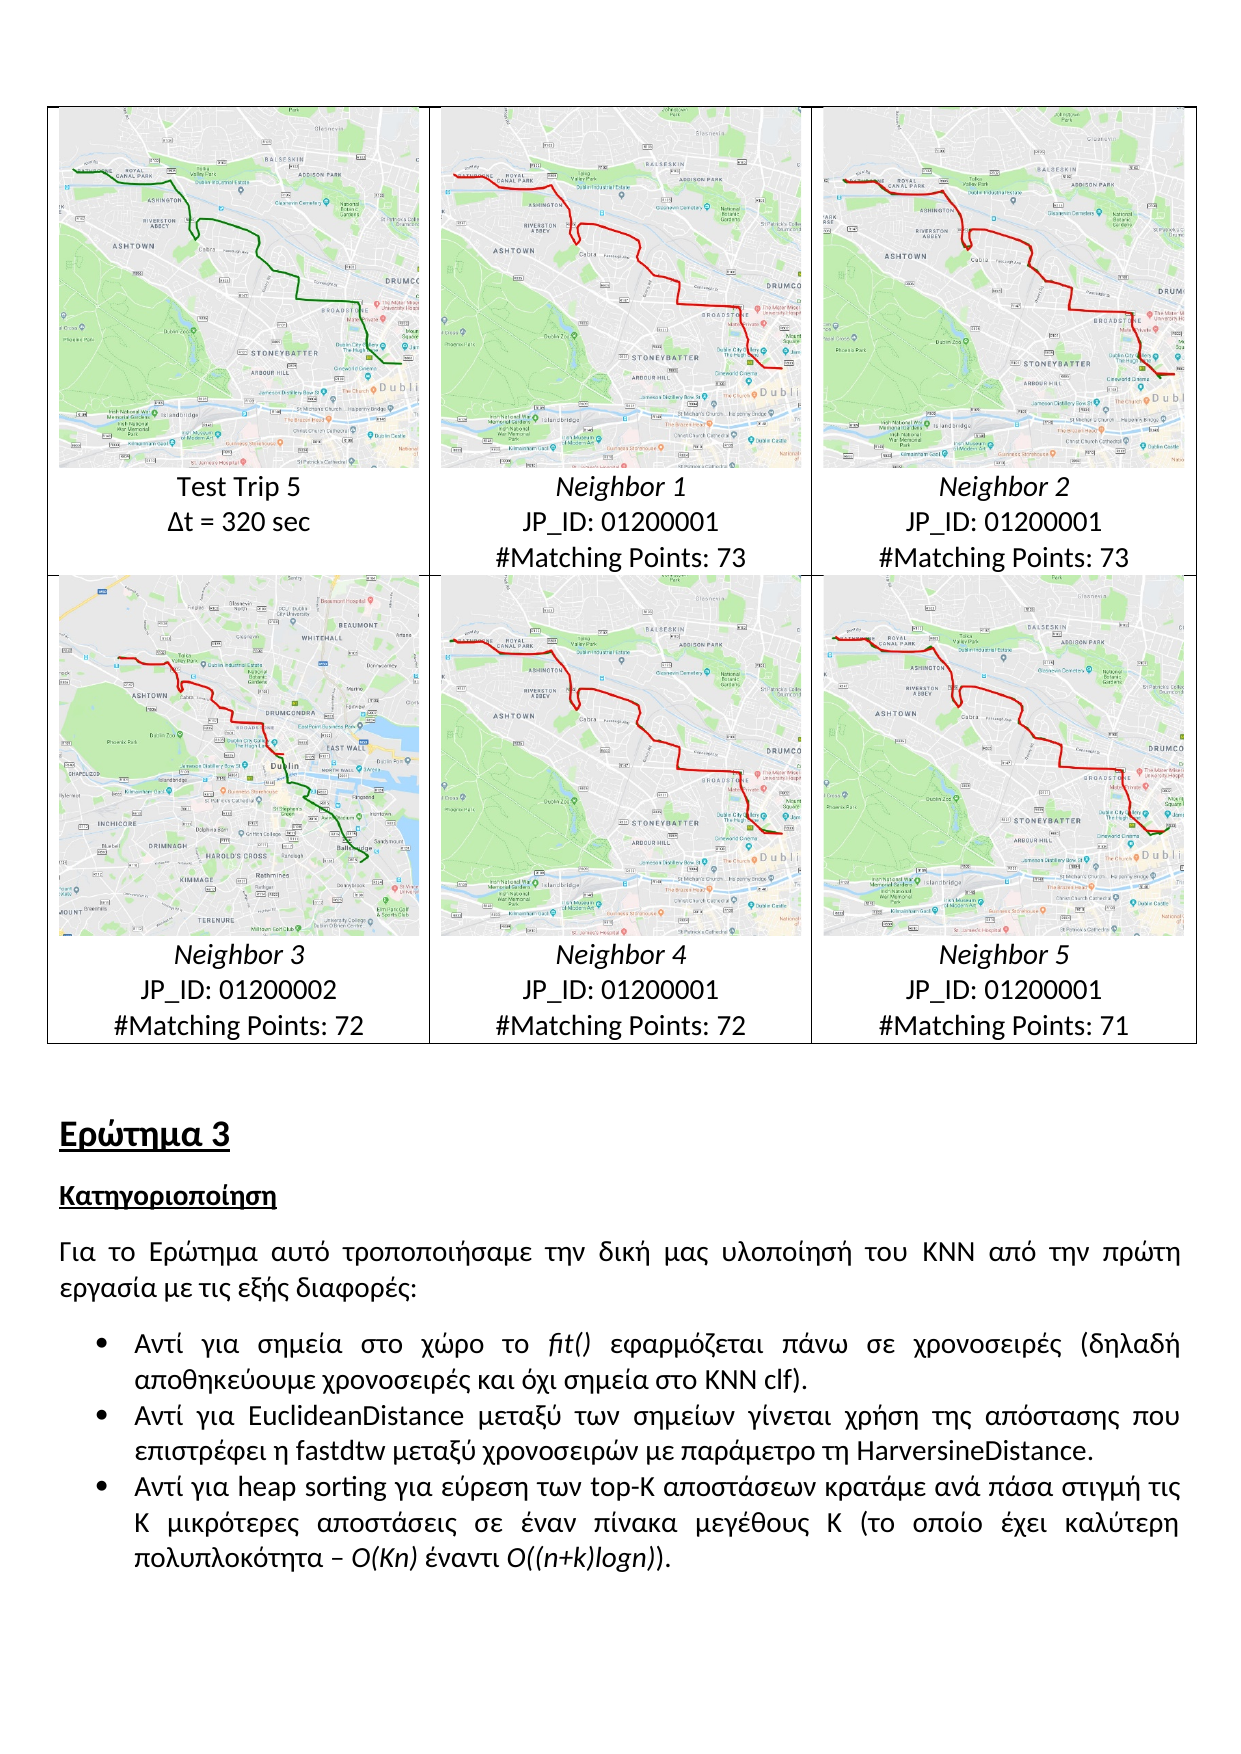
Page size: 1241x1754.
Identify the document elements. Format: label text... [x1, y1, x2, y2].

list Αντί για σημεία στο χώρο το fit() εφαρμόζεται πάνω σε χρονοσειρές (δηλαδή αποθηκεύουμε χρονοσειρές και όχι σημεία στο KNN clf). [97, 1326, 1181, 1397]
list Αντί για EuclideanDistance μεταξύ των σημείων γίνεται χρήση της απόστασης που επιστρέφει η fastdtw μεταξύ χρονοσειρών με παράμετρο τη HarversineDistance. [97, 1397, 1181, 1468]
table_cell Neighbor 4 JP_ID: 01200001 #Matching Points: 72 [430, 576, 811, 1043]
table_cell Neighbor 3 JP_ID: 01200002 #Matching Points: 72 [48, 576, 429, 1043]
picture [59, 107, 420, 468]
list Αντί για heap sorting για εύρεση των top-K αποστάσεων κρατάμε ανά πάσα στιγμή τις Κ μικρότερες αποστάσεις σε έναν πίνακα μεγέθους Κ (το οποίο έχει καλύτερη πολυπλοκότητα – O(Κn) έναντι Ο((n+k)logn)). [97, 1468, 1181, 1575]
picture [823, 107, 1185, 468]
picture [441, 575, 802, 936]
text Κατηγοριοποίηση [59, 1177, 1181, 1213]
text Ερώτημα 3 [59, 1110, 1181, 1156]
picture [59, 575, 420, 936]
picture [823, 575, 1184, 936]
text Για το Ερώτημα αυτό τροποποιήσαμε την δική μας υλοποίησή του KNN από την πρώτη εργασία με τις εξής διαφορές: [59, 1233, 1181, 1305]
picture [441, 107, 802, 468]
table_header Neighbor 1 JP_ID: 01200001 #Matching Points: 73 [430, 108, 811, 574]
table_cell Neighbor 5 JP_ID: 01200001 #Matching Points: 71 [812, 576, 1196, 1043]
table_header Neighbor 2 JP_ID: 01200001 #Matching Points: 73 [812, 108, 1196, 574]
table_header Test Trip 5 Δt = 320 sec [48, 108, 429, 574]
